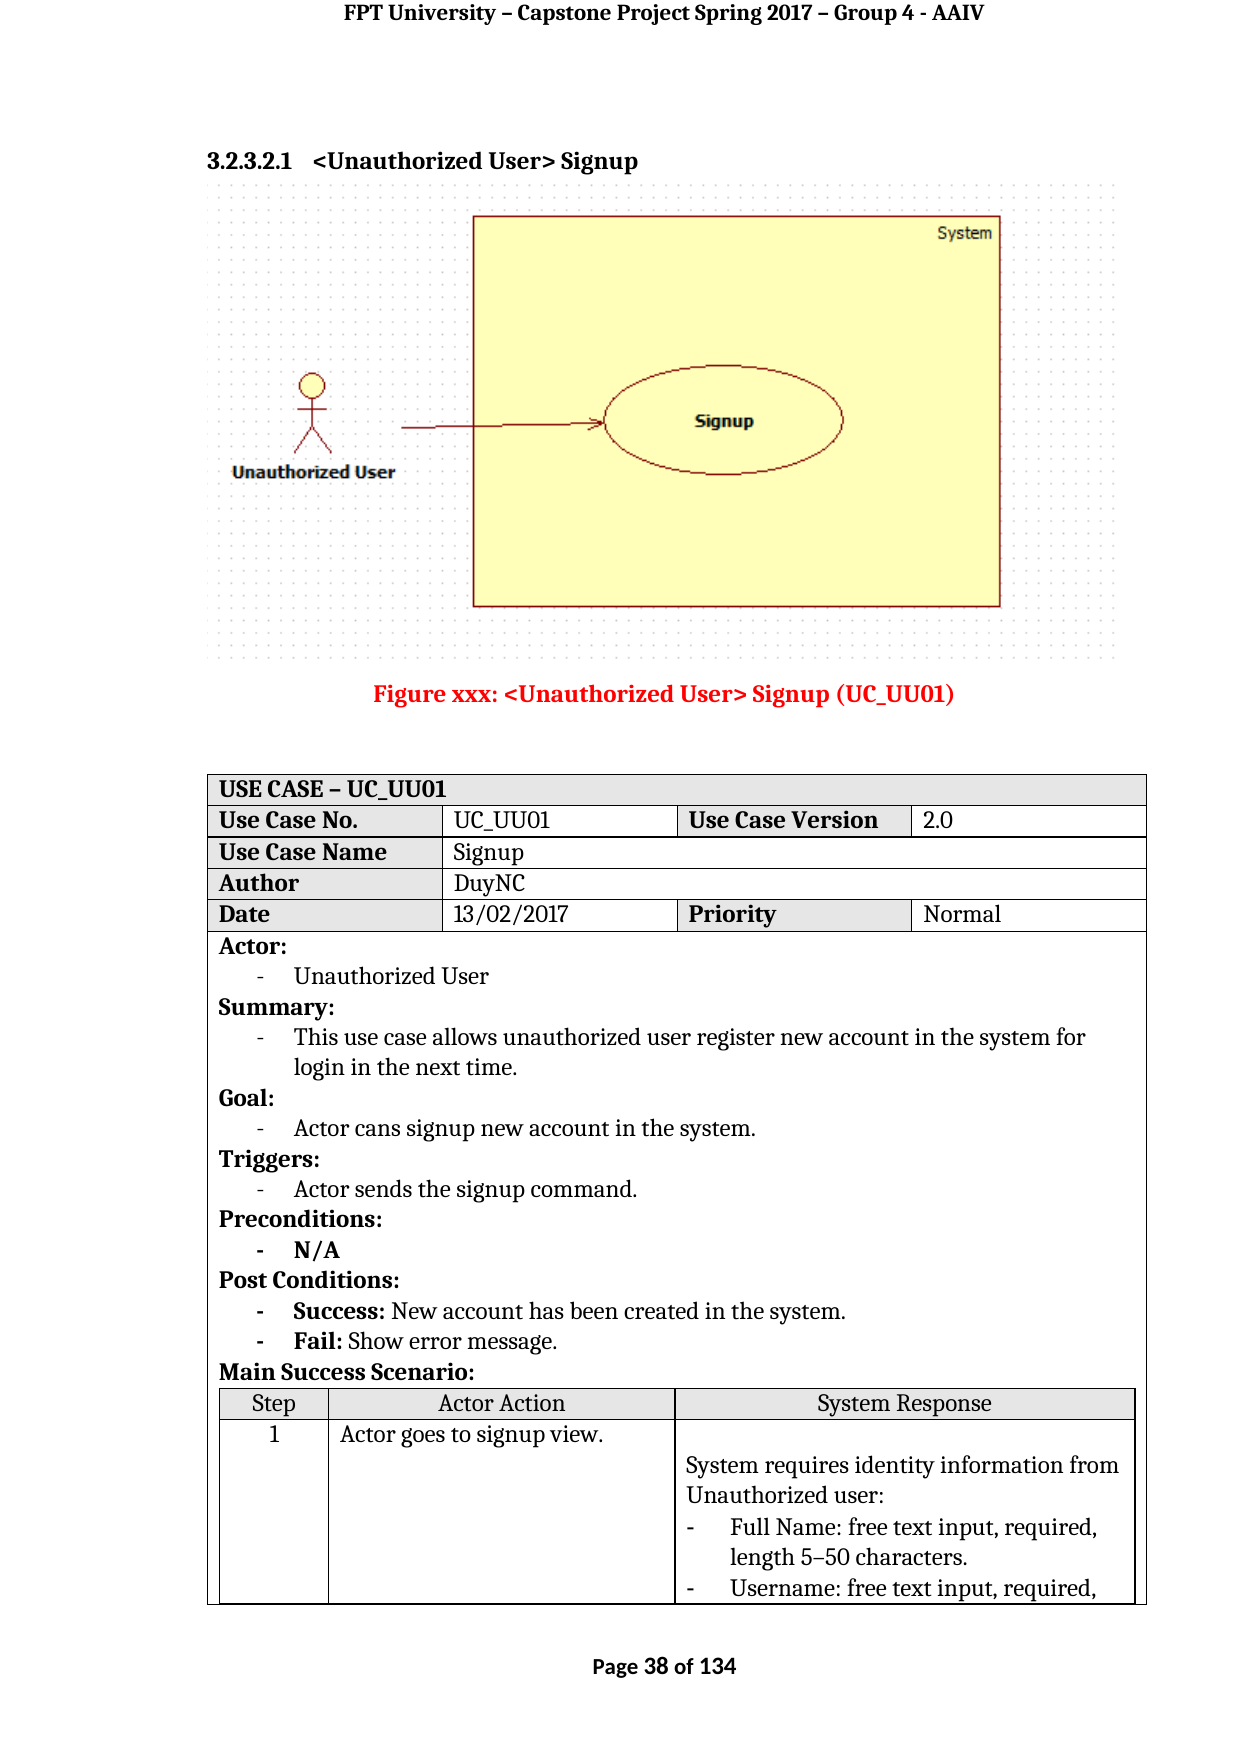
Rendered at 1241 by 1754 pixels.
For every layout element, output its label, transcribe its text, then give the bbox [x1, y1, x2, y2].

table_cell Date [208, 900, 442, 931]
text Figure xxx: <Unauthorized User> Signup (UC_UU01) [207, 679, 1122, 708]
table_cell Use Case Name [208, 838, 442, 868]
table_cell UC_UU01 [443, 806, 677, 836]
table_cell Use Case No. [208, 806, 442, 836]
table_cell 13/02/2017 [443, 900, 677, 931]
picture [207, 177, 1122, 662]
table_cell Author [208, 869, 442, 899]
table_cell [208, 932, 1146, 1604]
table_cell Priority [678, 900, 911, 931]
subtitle <Unauthorized User> Signup [207, 147, 1122, 176]
table_cell Normal [912, 900, 1146, 931]
table_cell 2.0 [912, 806, 1146, 836]
table_cell DuyNC [443, 869, 1146, 899]
table_header USE CASE – UC_UU01 [208, 775, 1146, 805]
table_cell Signup [443, 838, 1146, 868]
table_cell Use Case Version [678, 806, 911, 836]
